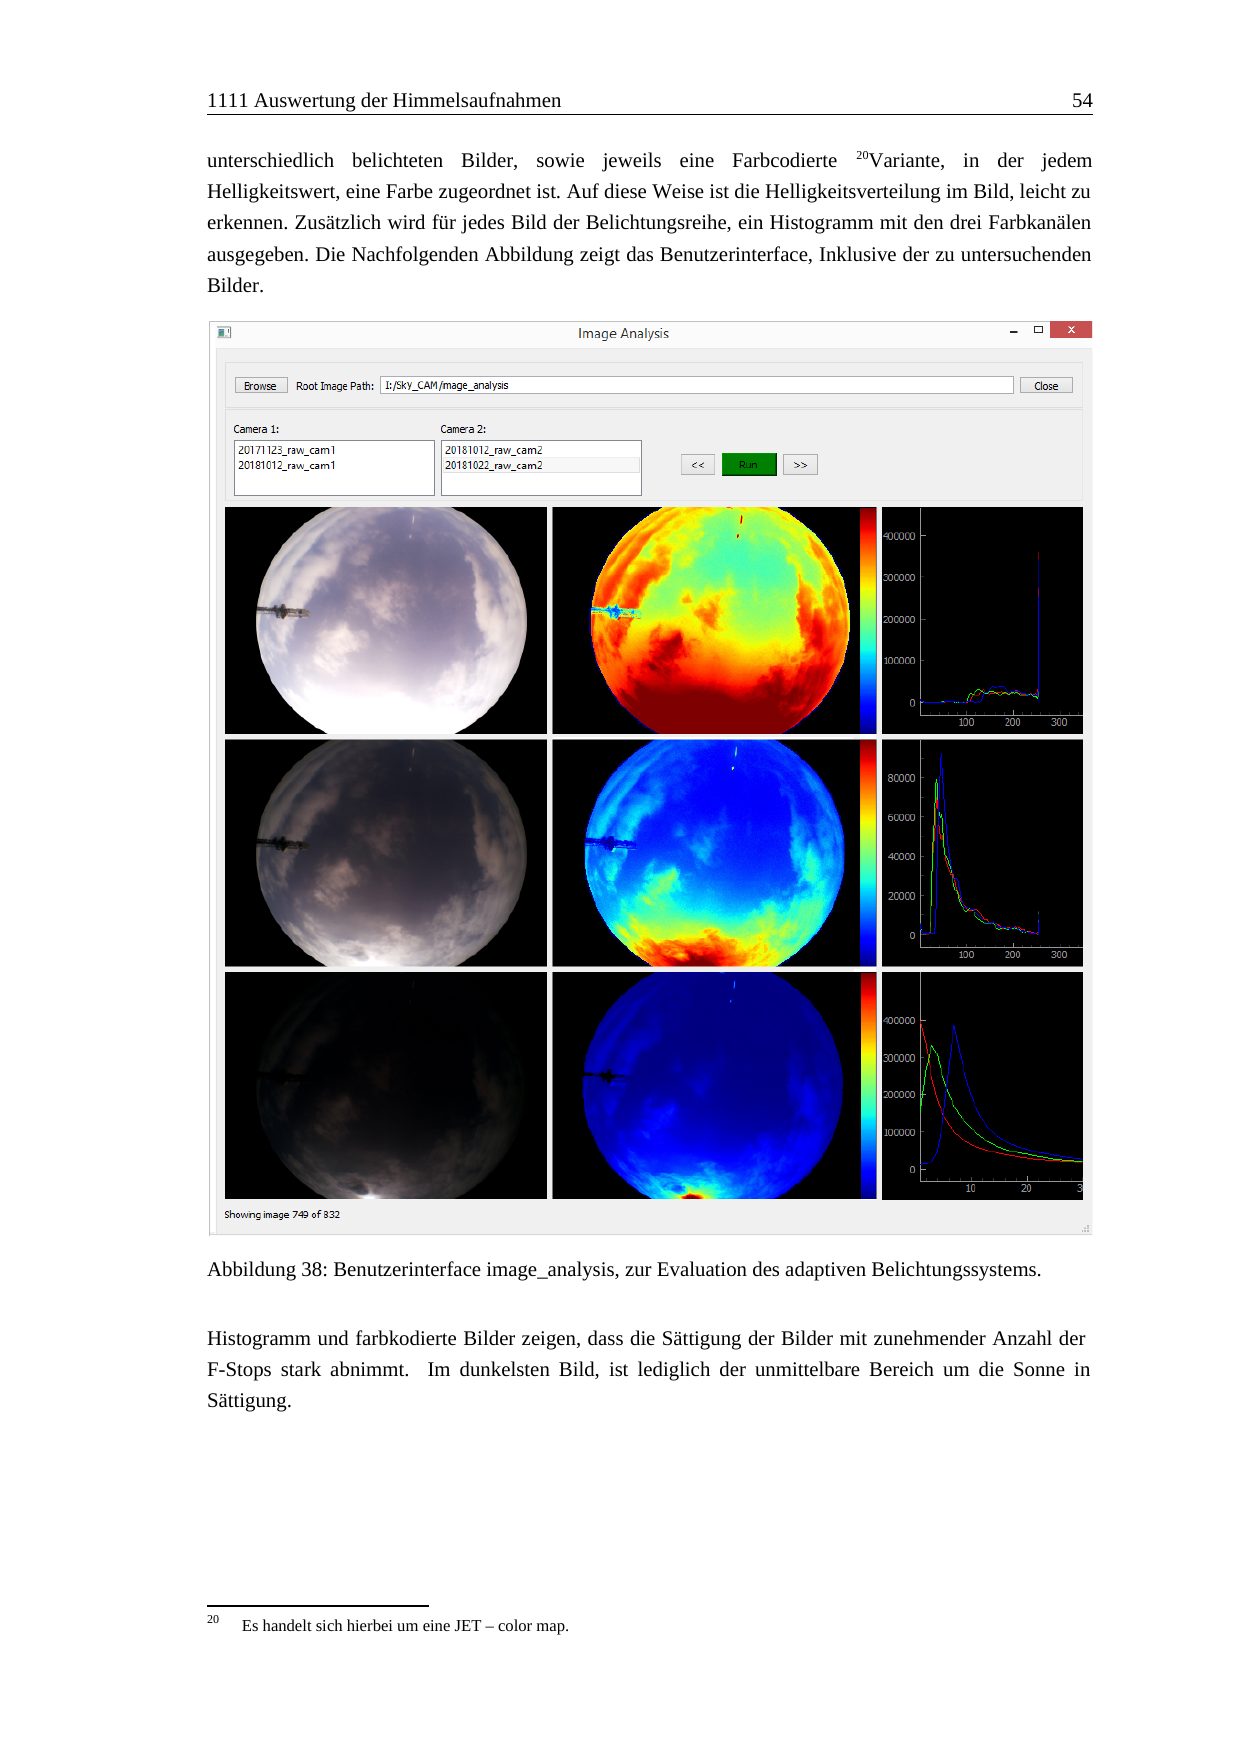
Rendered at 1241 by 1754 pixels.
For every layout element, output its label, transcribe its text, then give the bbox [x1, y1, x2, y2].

picture [206, 316, 1093, 1238]
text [207, 148, 1093, 297]
text Histogramm und farbkodierte Bilder zeigen, dass die Sättigung der Bilder mit zunehmender Anzahl der F-Stops stark abnimmt. Im dunkelsten Bild, ist lediglich der unmittelbare Bereich um die Sonne in Sättigung. [207, 1326, 1093, 1412]
text Abbildung 38: Benutzerinterface image_analysis, zur Evaluation des adaptiven Belichtungssystems. [207, 1257, 1093, 1281]
